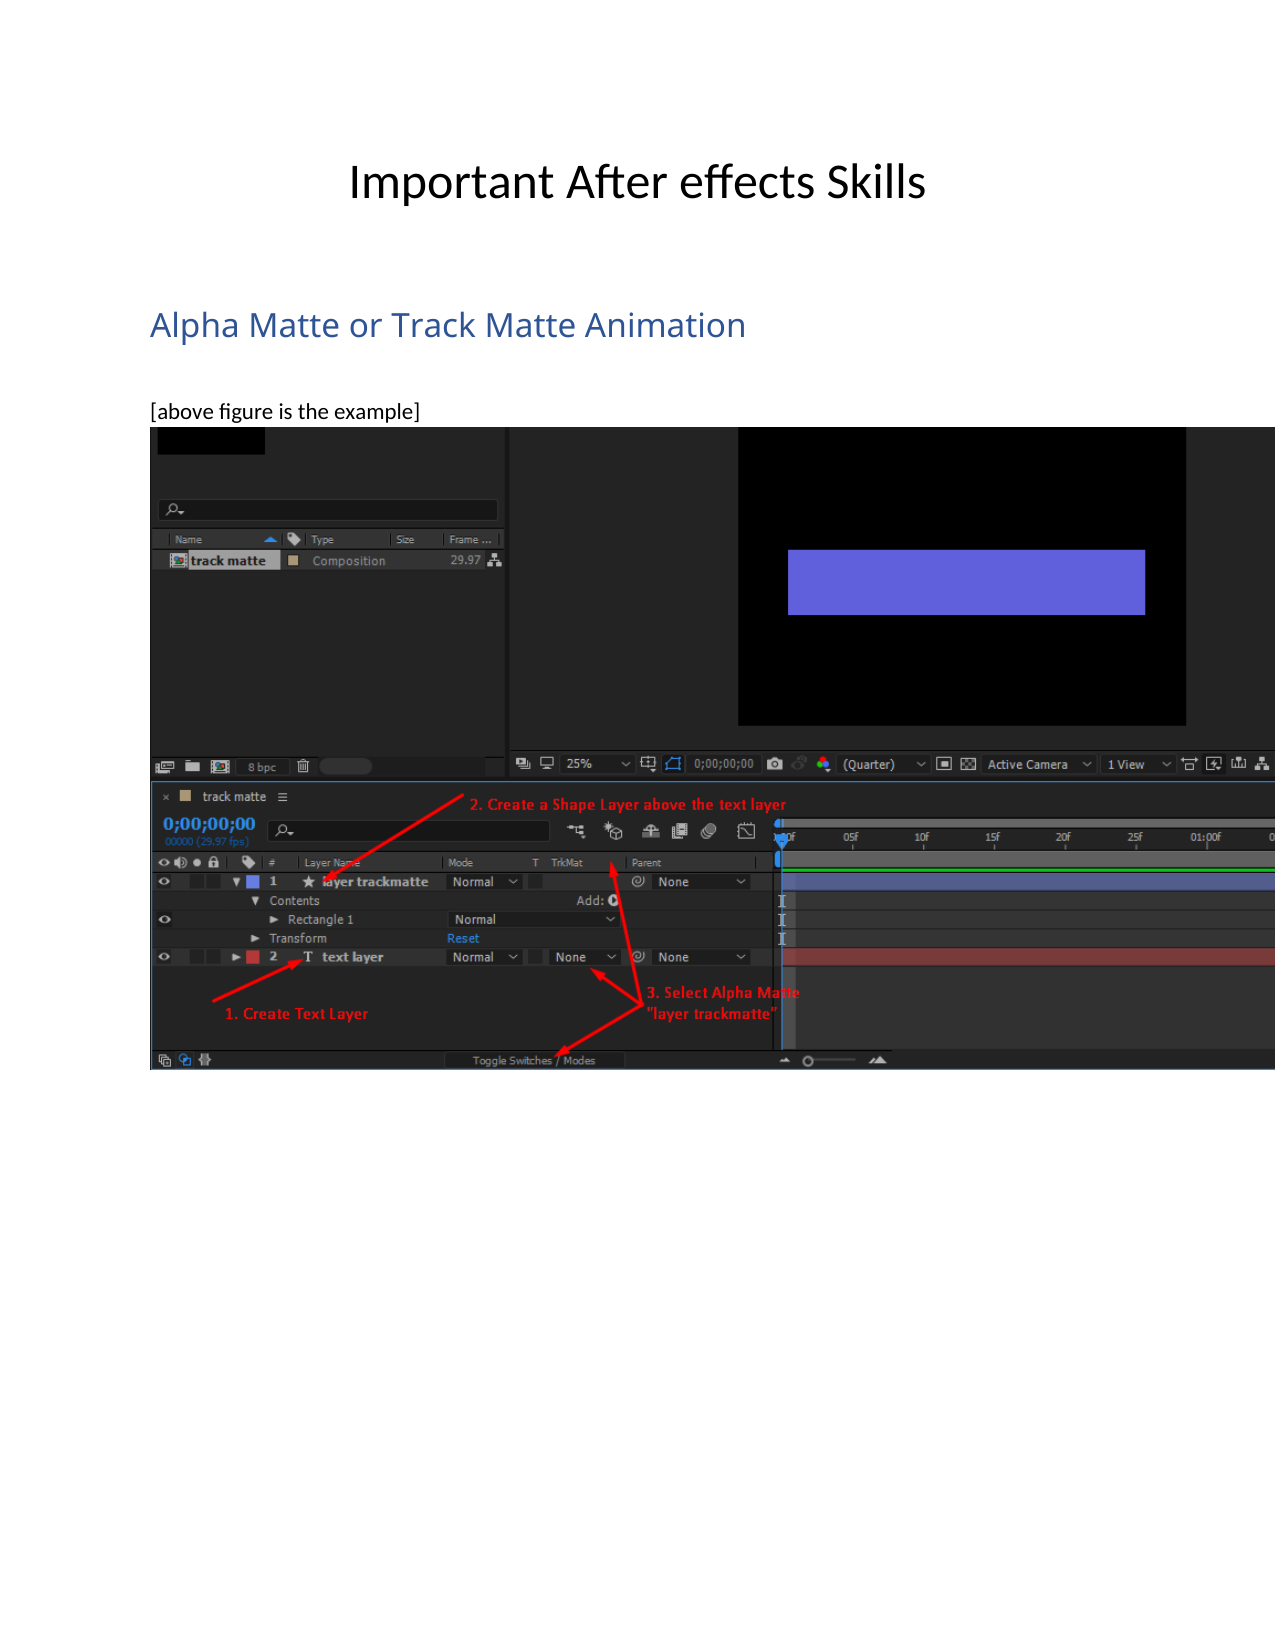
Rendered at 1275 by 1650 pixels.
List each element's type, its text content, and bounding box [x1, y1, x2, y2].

text [above figure is the example] [150, 397, 1125, 427]
text Important After effects Skills [150, 150, 1125, 211]
picture [150, 427, 1275, 1070]
subtitle Alpha Matte or Track Matte Animation [150, 301, 1125, 347]
